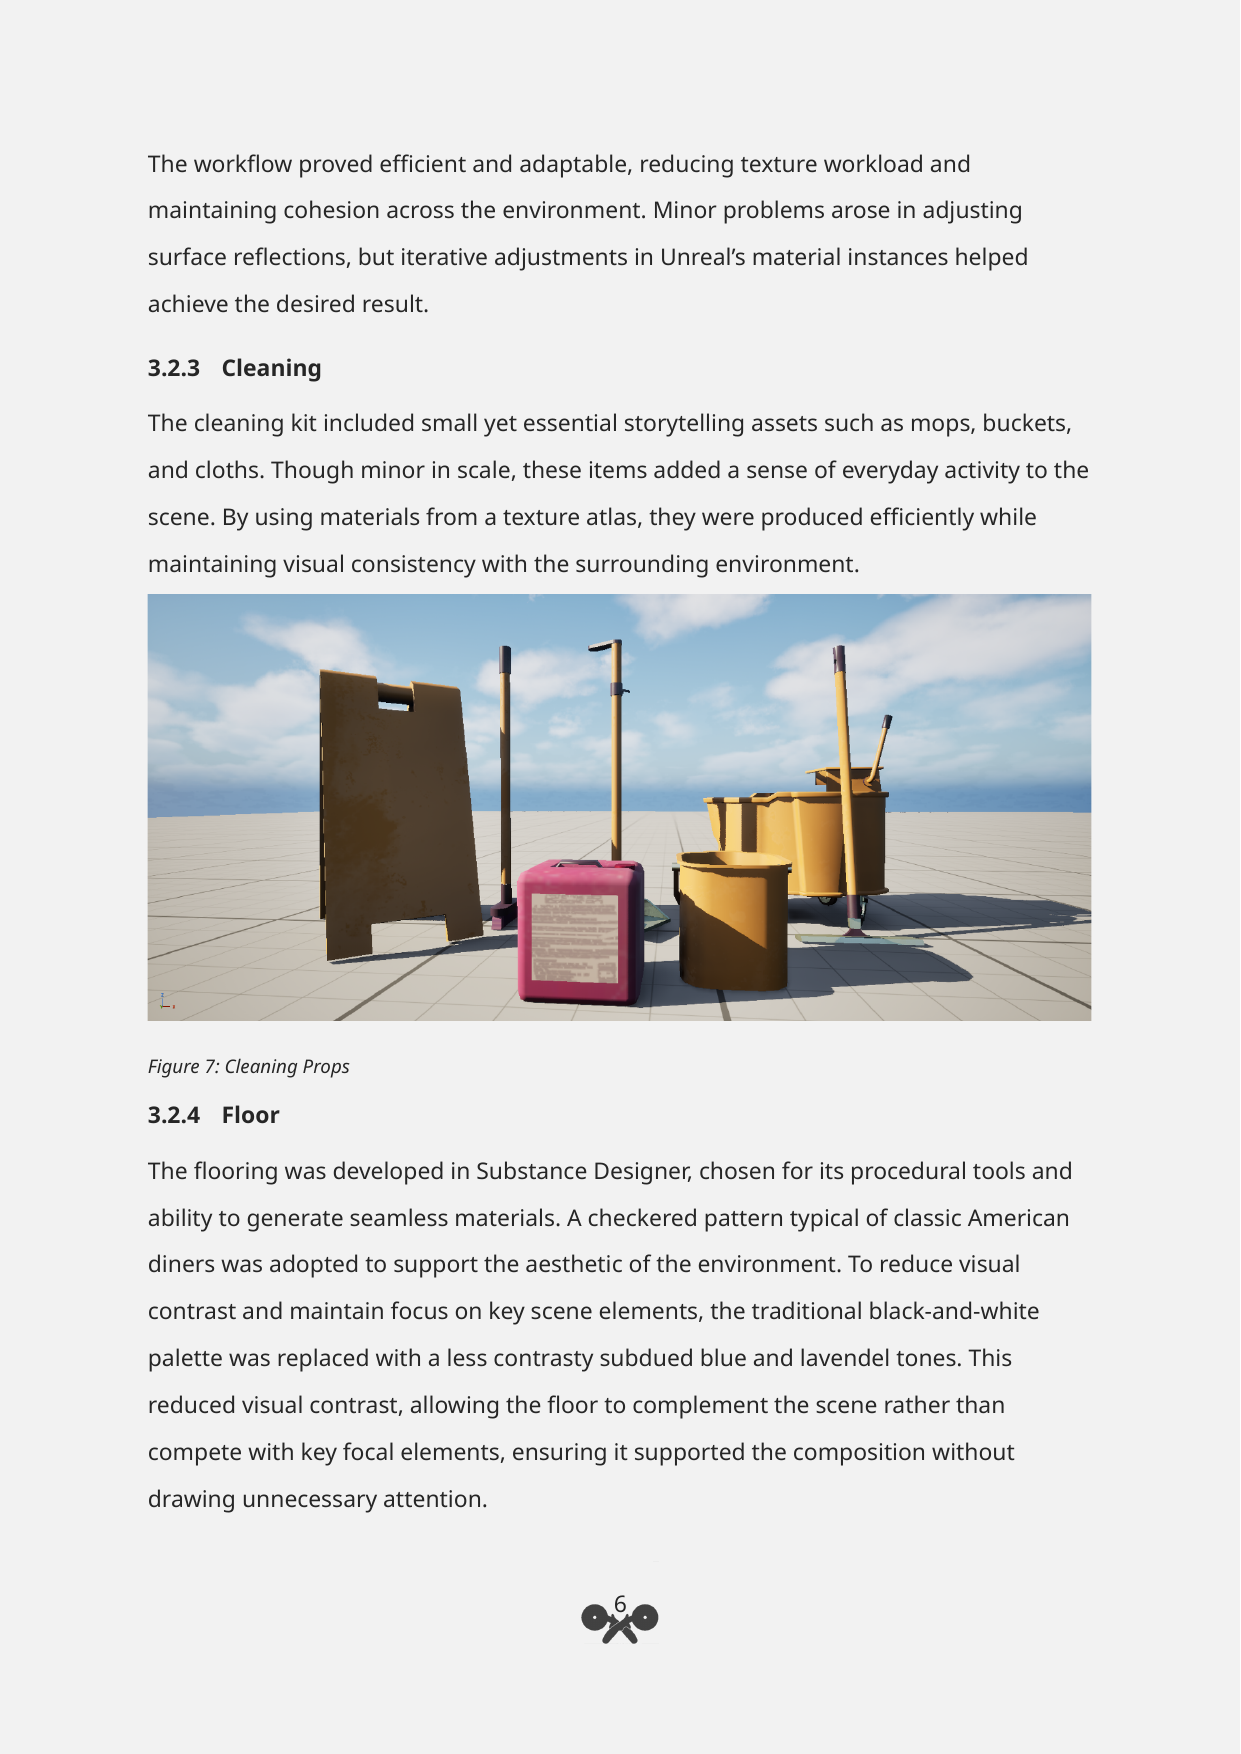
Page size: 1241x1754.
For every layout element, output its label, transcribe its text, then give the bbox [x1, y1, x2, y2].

text The flooring was developed in Substance Designer, chosen for its procedural tools and ability to generate seamless materials. A checkered pattern typical of classic American diners was adopted to support the aesthetic of the environment. To reduce visual contrast and maintain focus on key scene elements, the traditional black-and-white palette was replaced with a less contrasty subdued blue and lavendel tones. This reduced visual contrast, allowing the floor to complement the scene rather than compete with key focal elements, ensuring it supported the composition without drawing unnecessary attention. [148, 1154, 1093, 1514]
picture [581, 1561, 659, 1644]
text The workflow proved efficient and adaptable, reducing texture workload and maintaining cohesion across the environment. Minor problems arose in adjusting surface reflections, but iterative adjustments in Unreal’s material instances helped achieve the desired result. [148, 148, 1093, 319]
picture [147, 594, 1092, 1021]
text Figure 7: Cleaning Props [148, 1053, 1093, 1078]
subtitle Floor [148, 1099, 1093, 1131]
subtitle Cleaning [148, 352, 1093, 383]
